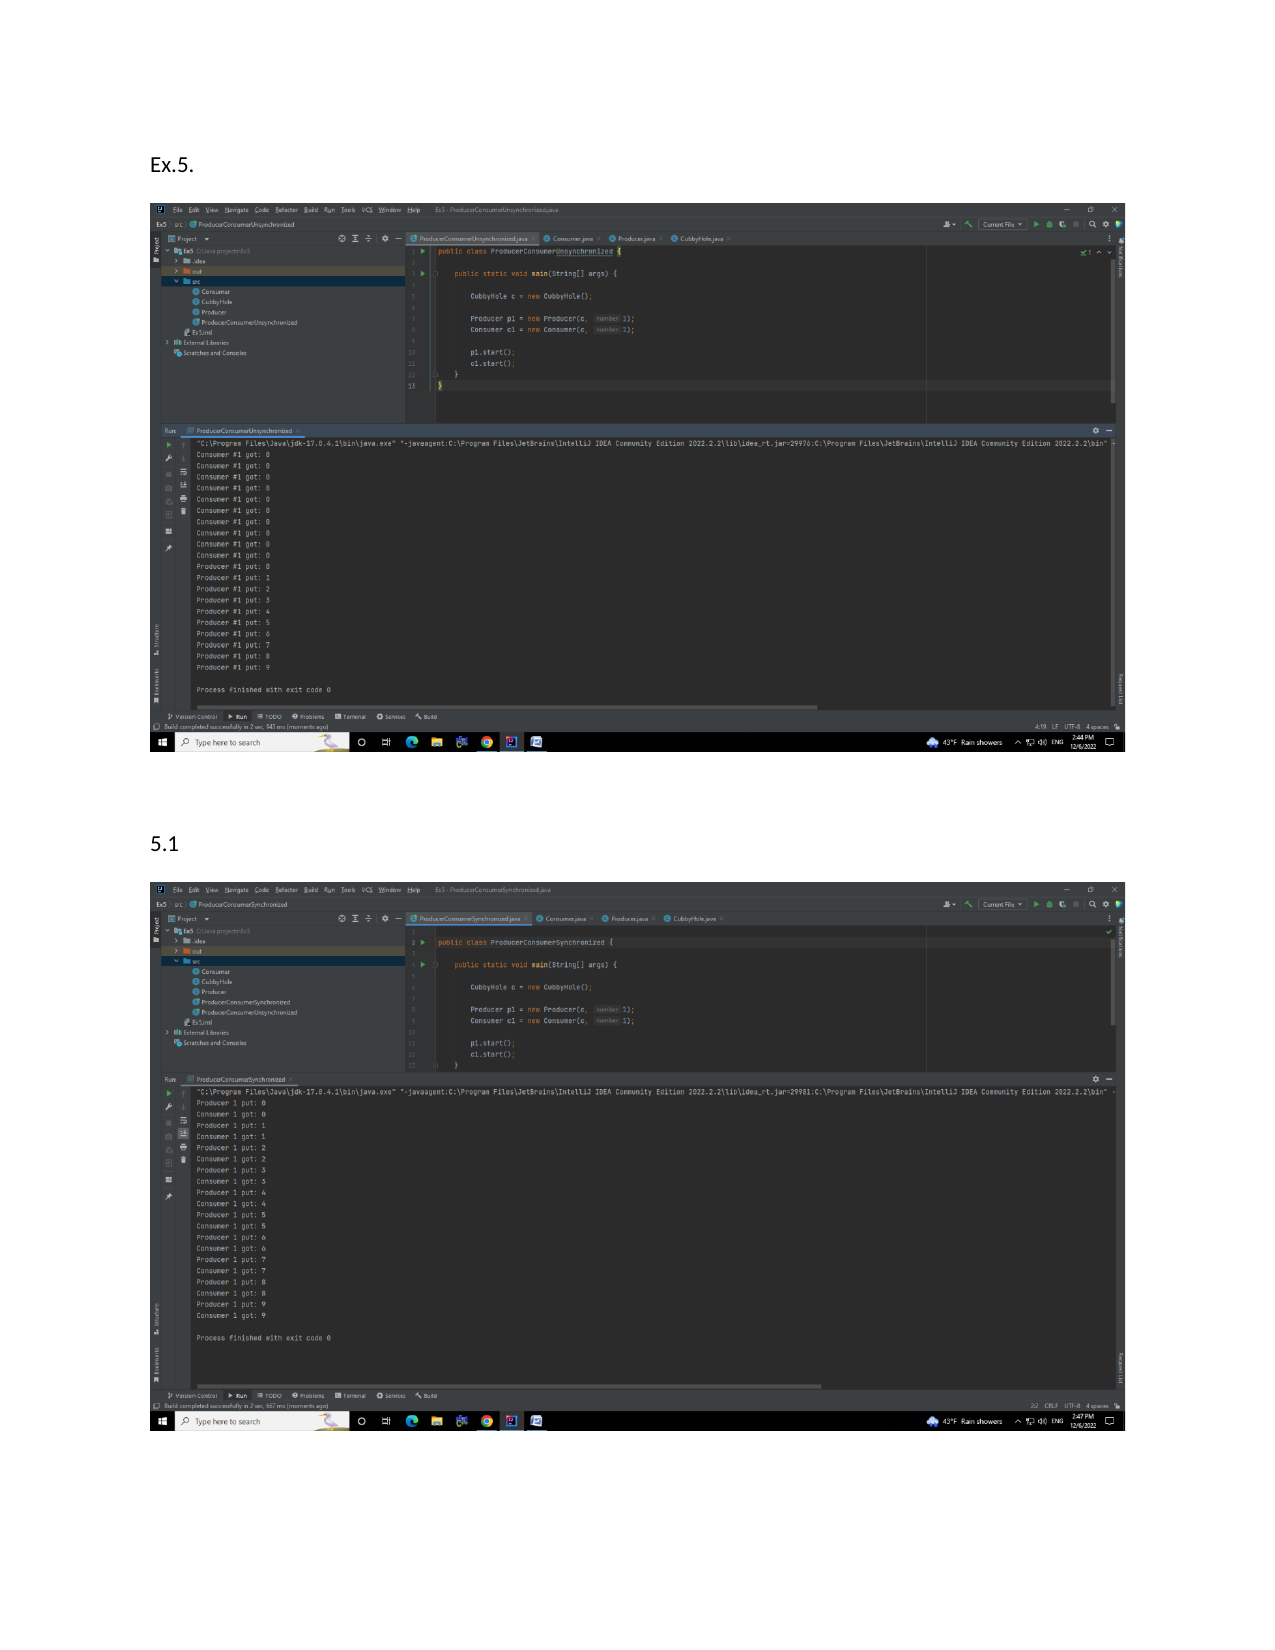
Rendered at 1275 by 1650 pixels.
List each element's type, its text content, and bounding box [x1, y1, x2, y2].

picture [150, 203, 1125, 752]
text Ex.5. [150, 150, 1125, 178]
text 5.1 [150, 829, 1125, 857]
picture [150, 882, 1125, 1431]
